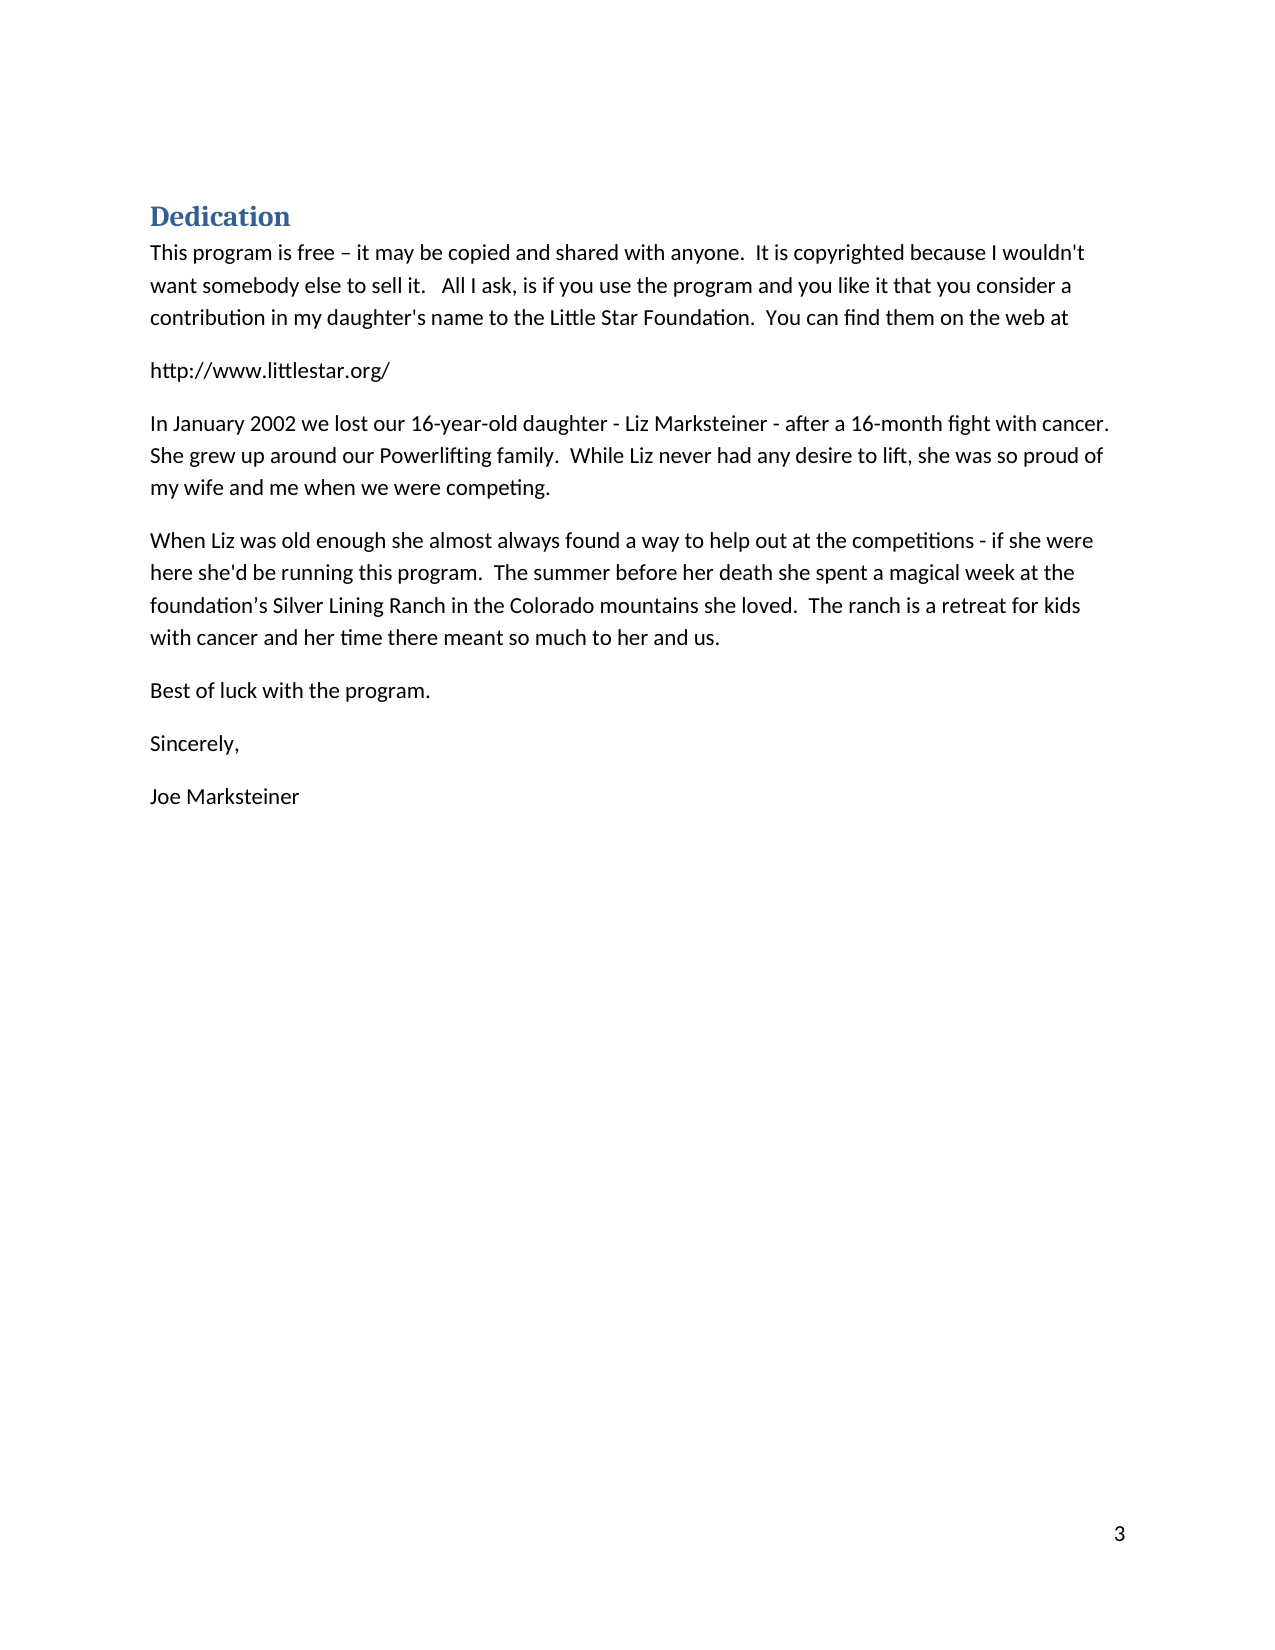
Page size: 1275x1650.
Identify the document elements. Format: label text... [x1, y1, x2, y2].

text Joe Marksteiner [150, 782, 1125, 810]
text In January 2002 we lost our 16-year-old daughter - Liz Marksteiner - after a 16-month fight with cancer. She grew up around our Powerlifting family. While Liz never had any desire to lift, she was so proud of my wife and me when we were competing. [150, 409, 1125, 501]
text When Liz was old enough she almost always found a way to help out at the competitions - if she were here she'd be running this program. The summer before her death she spent a magical week at the foundation’s Silver Lining Ranch in the Colorado mountains she loved. The ranch is a retreat for kids with cancer and her time there meant so much to her and us. [150, 526, 1125, 651]
text This program is free – it may be copied and shared with anyone. It is copyrighted because I wouldn't want somebody else to sell it. All I ask, is if you use the program and you like it that you consider a contribution in my daughter's name to the Little Star Foundation. You can find them on the web at [150, 238, 1125, 331]
subtitle Dedication [150, 200, 1125, 233]
text Best of luck with the program. [150, 676, 1125, 704]
text Sincerely, [150, 729, 1125, 757]
text http://www.littlestar.org/ [150, 356, 1125, 384]
